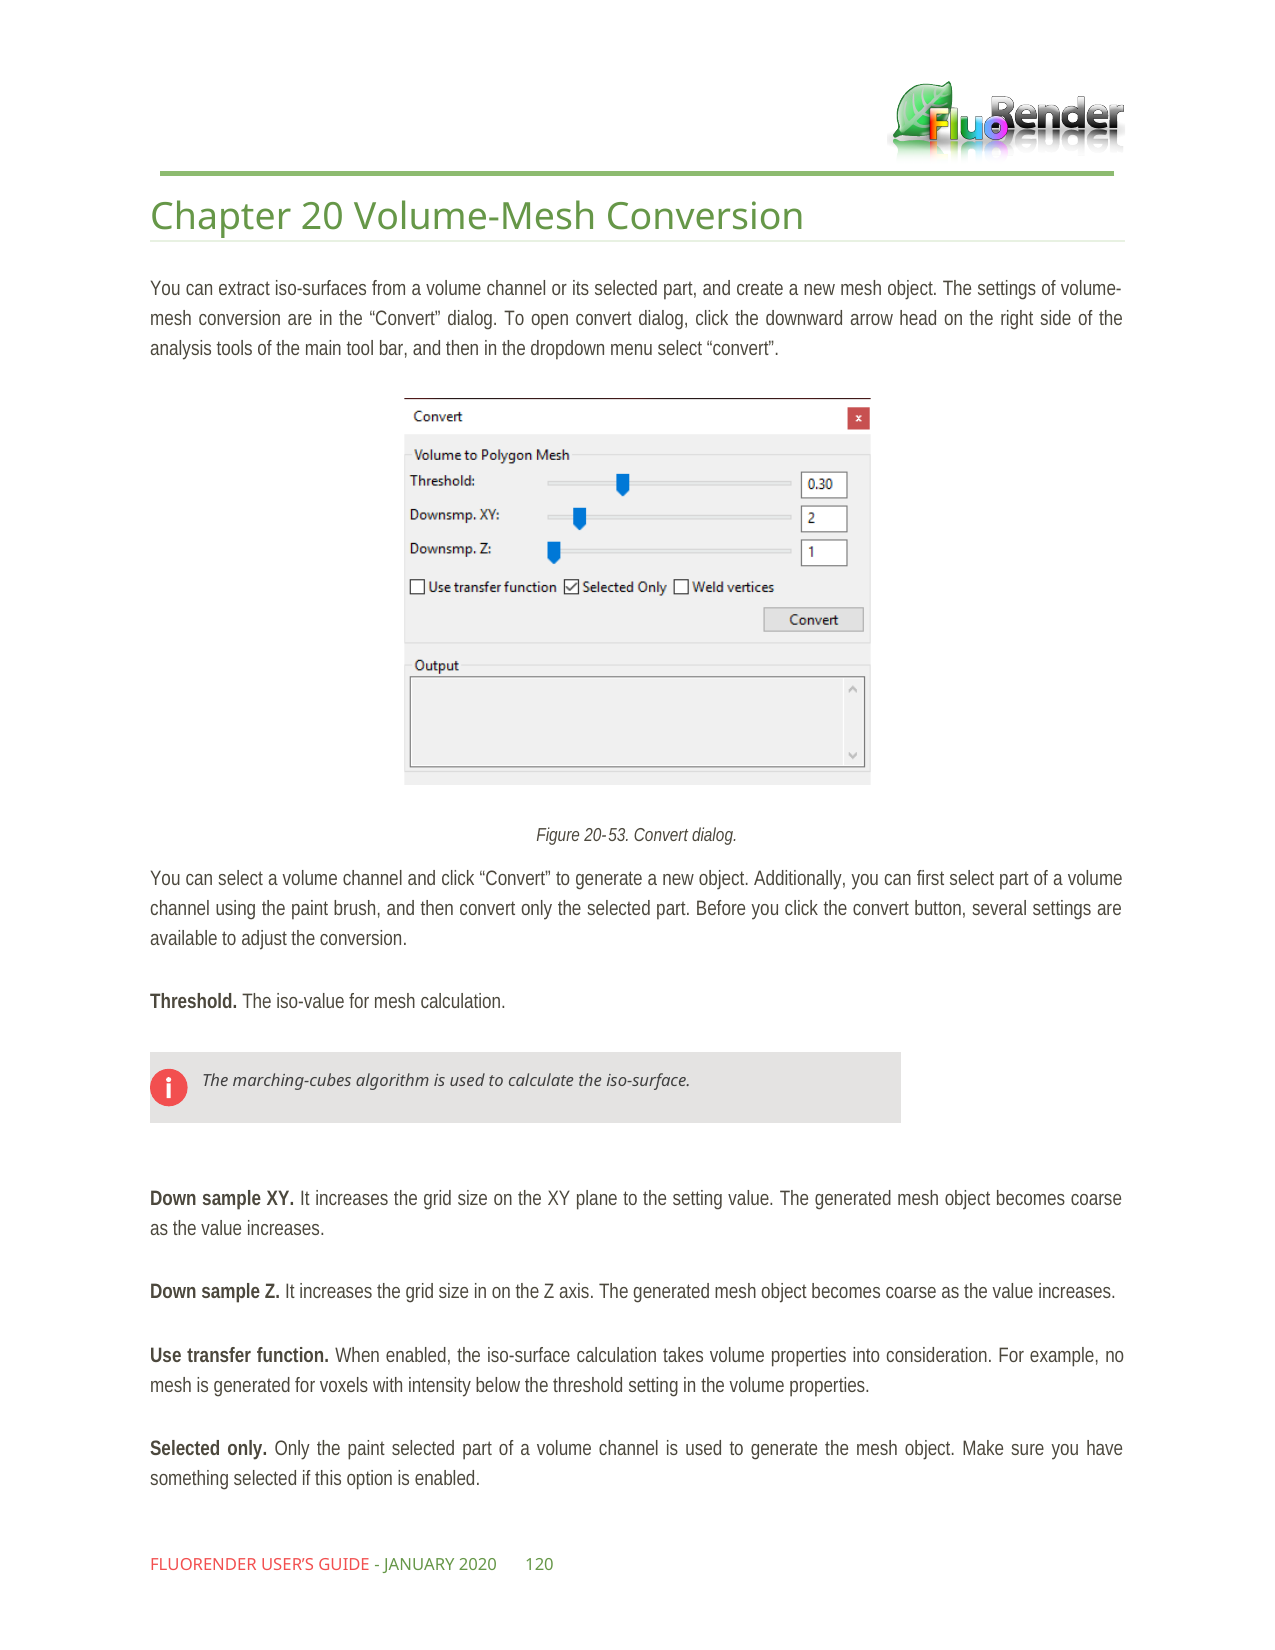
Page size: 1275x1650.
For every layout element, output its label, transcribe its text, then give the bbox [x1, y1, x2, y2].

picture [887, 75, 1125, 165]
text You can select a volume channel and click “Convert” to generate a new object. Additionally, you can first select part of a volume channel using the paint brush, and then convert only the selected part. Before you click the convert button, several settings are available to adjust the conversion. [150, 866, 1125, 949]
subtitle Volume-Mesh Conversion [150, 189, 1125, 240]
picture [404, 398, 871, 785]
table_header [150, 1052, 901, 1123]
text Down sample XY. It increases the grid size on the XY plane to the setting value. The generated mesh object becomes coarse as the value increases. [150, 1186, 1125, 1240]
text You can extract iso-surfaces from a volume channel or its selected part, and create a new mesh object. The settings of volume-mesh conversion are in the “Convert” dialog. To open convert dialog, click the downward arrow head on the right side of the analysis tools of the main tool bar, and then in the dropdown menu select “convert”. [150, 276, 1125, 359]
text Threshold. The iso-value for mesh calculation. [150, 989, 1125, 1013]
text Selected only. Only the paint selected part of a volume channel is used to generate the mesh object. Make sure you have something selected if this option is enabled. [150, 1436, 1125, 1489]
text Down sample Z. It increases the grid size in on the Z axis. The generated mesh object becomes coarse as the value increases. [150, 1279, 1125, 1303]
text Use transfer function. When enabled, the iso-surface calculation takes volume properties into consideration. For example, no mesh is generated for voxels with intensity below the threshold setting in the volume properties. [150, 1343, 1125, 1396]
